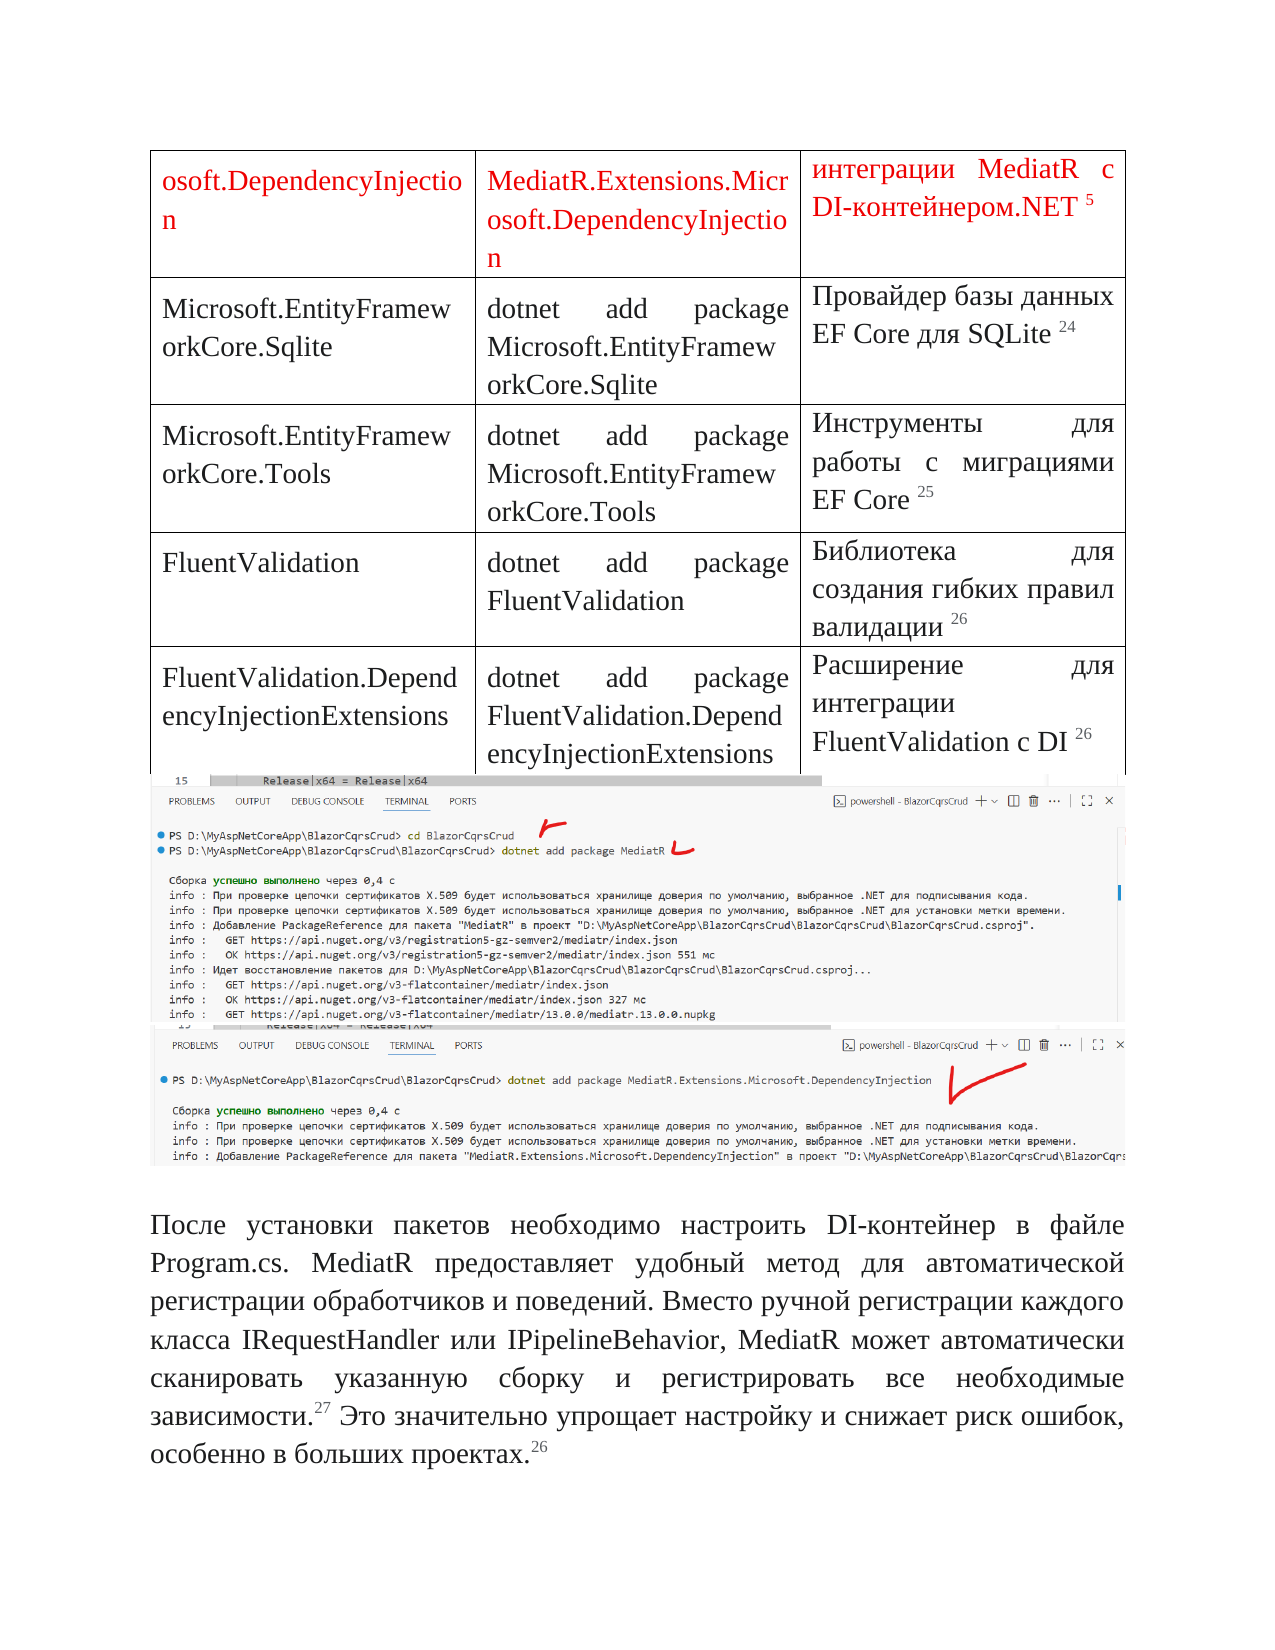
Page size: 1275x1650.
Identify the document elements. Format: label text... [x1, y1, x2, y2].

table_cell Инструменты для работы с миграциями EF Core 25 [801, 405, 1125, 532]
table_cell Microsoft.EntityFrameworkCore.Sqlite [151, 278, 475, 404]
picture [150, 1025, 1125, 1166]
picture [150, 774, 1125, 1022]
table_cell Провайдер базы данных EF Core для SQLite 24 [801, 278, 1125, 404]
table_cell dotnet add package Microsoft.EntityFrameworkCore.Tools [476, 405, 800, 532]
table_cell FluentValidation.DependencyInjectionExtensions [151, 647, 475, 773]
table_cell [151, 151, 475, 277]
table_cell Расширение для интеграции FluentValidation с DI 26 [801, 647, 1125, 773]
text После установки пакетов необходимо настроить DI-контейнер в файле Program.cs. MediatR предоставляет удобный метод для автоматической регистрации обработчиков и поведений. Вместо ручной регистрации каждого класса IRequestHandler или IPipelineBehavior, MediatR может автоматически сканировать указанную сборку и регистрировать все необходимые зависимости.27 Это значительно упрощает настройку и снижает риск ошибок, особенно в больших проектах.26 [150, 1207, 1125, 1470]
table_cell FluentValidation [151, 533, 475, 646]
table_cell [801, 151, 1125, 277]
table_cell Microsoft.EntityFrameworkCore.Tools [151, 405, 475, 532]
table_cell dotnet add package FluentValidation [476, 533, 800, 646]
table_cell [476, 151, 800, 277]
table_cell Библиотека для создания гибких правил валидации 26 [801, 533, 1125, 646]
table_cell dotnet add package Microsoft.EntityFrameworkCore.Sqlite [476, 278, 800, 404]
table_cell dotnet add package FluentValidation.DependencyInjectionExtensions [476, 647, 800, 773]
